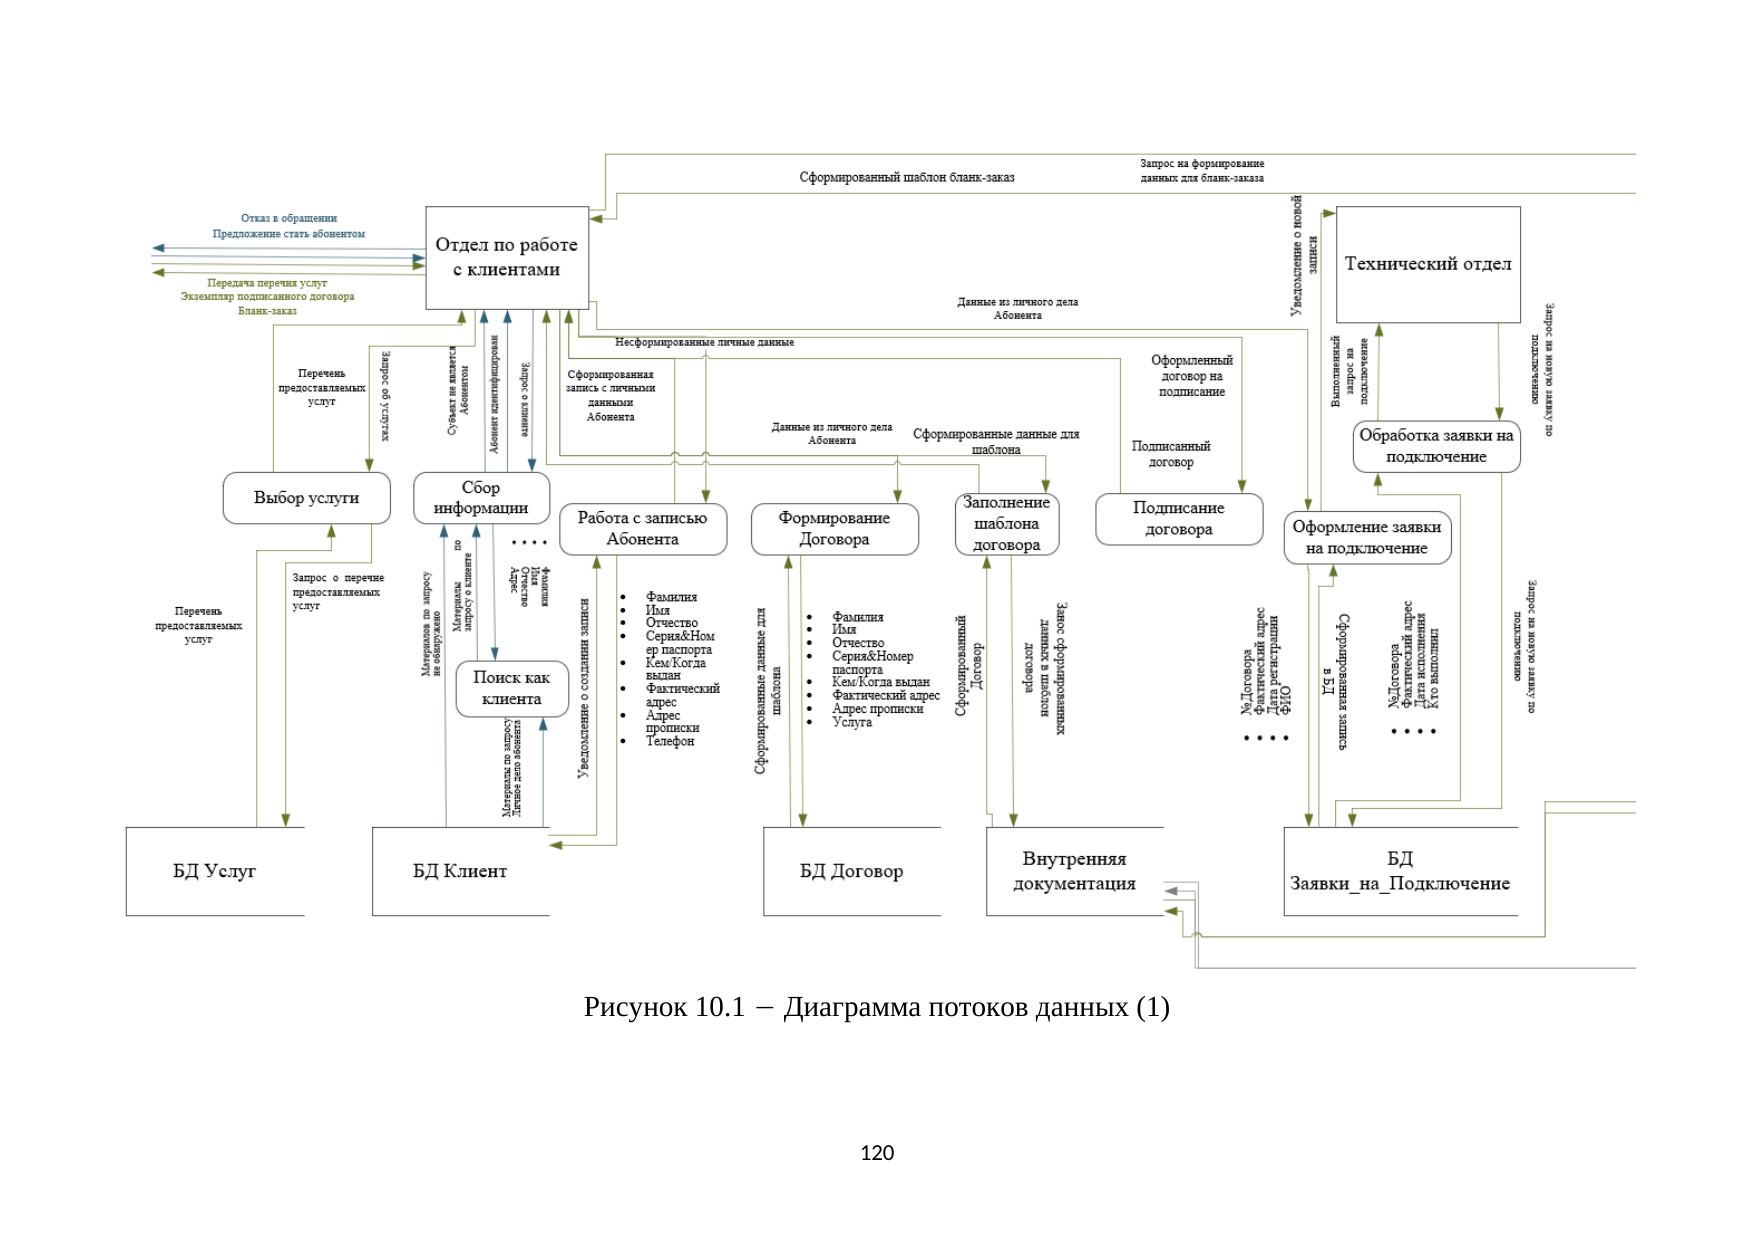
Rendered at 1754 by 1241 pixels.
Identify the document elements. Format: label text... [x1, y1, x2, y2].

text Рисунок 10.1 Диаграмма потоков данных (1) [59, 989, 1695, 1023]
picture [118, 147, 1636, 971]
